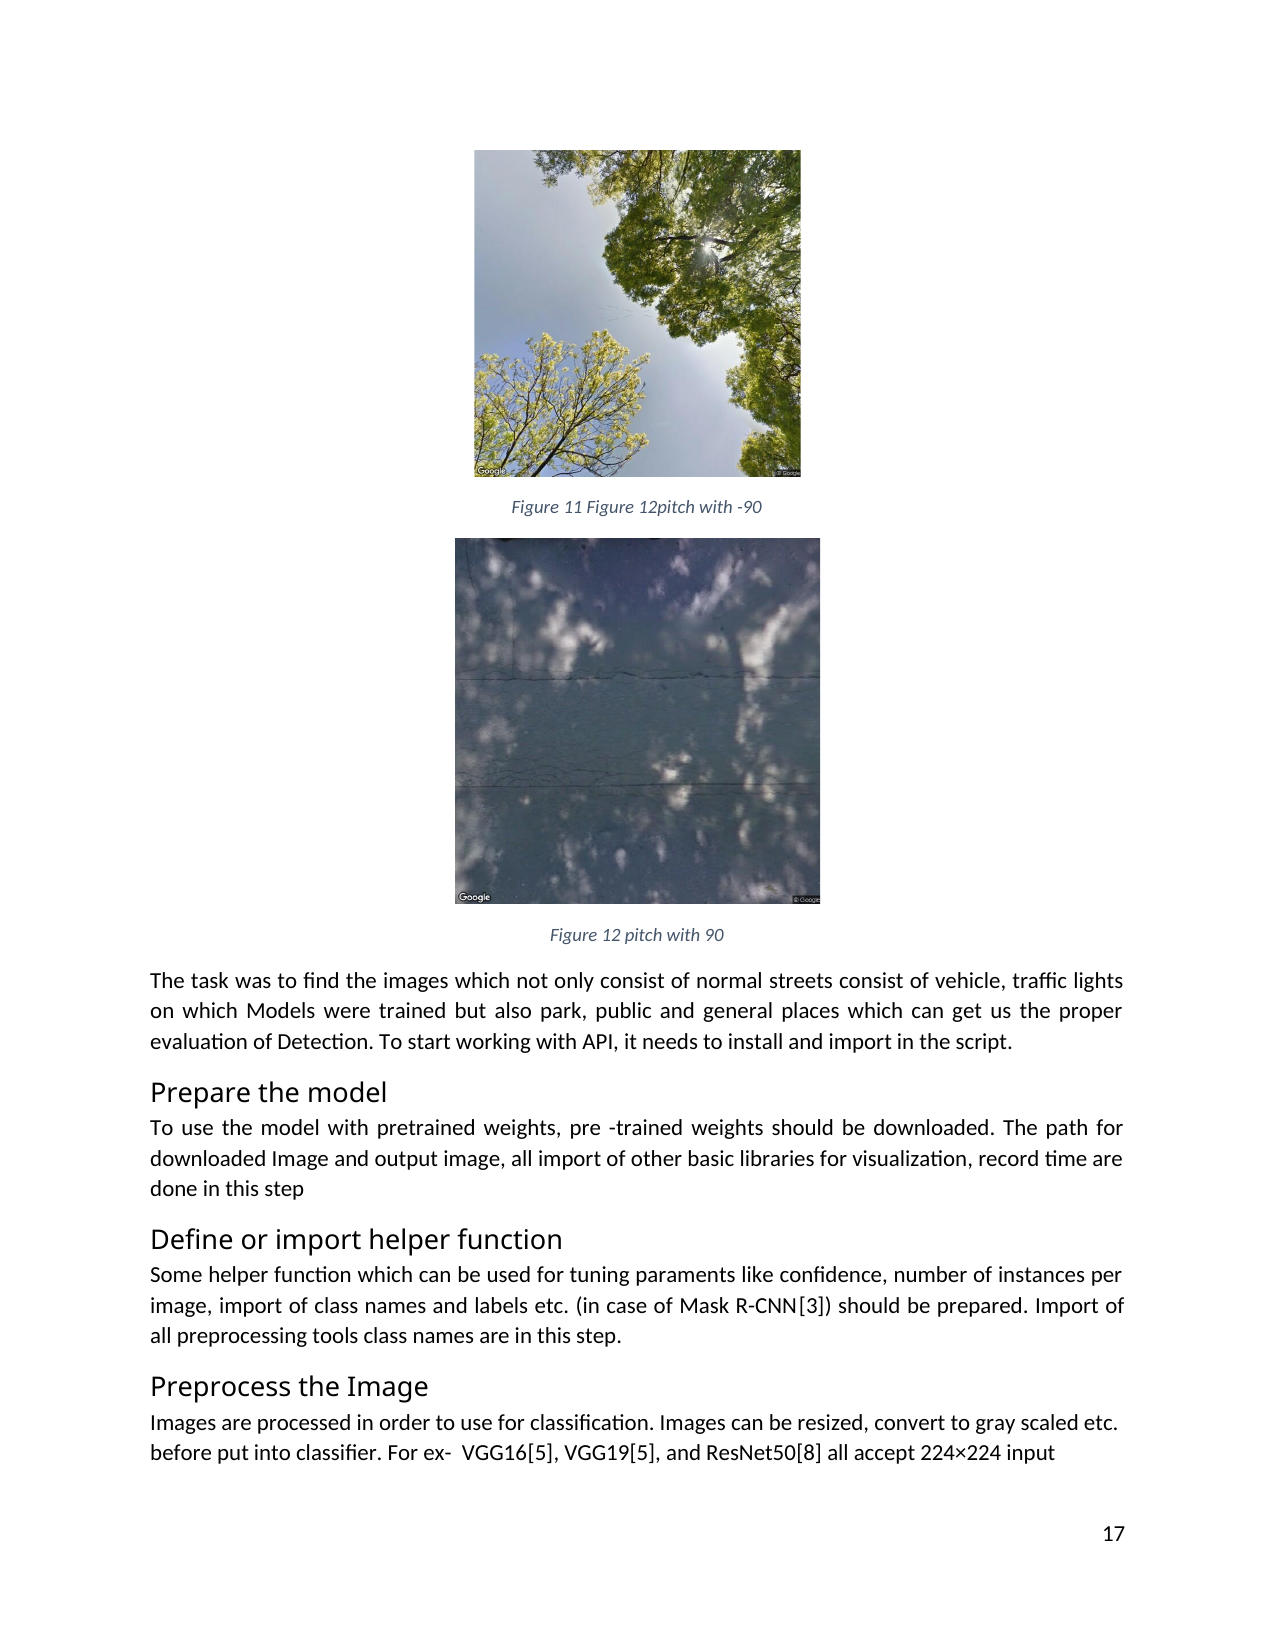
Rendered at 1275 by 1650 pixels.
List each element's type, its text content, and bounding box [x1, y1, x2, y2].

picture [455, 538, 821, 904]
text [150, 1408, 1125, 1466]
text The task was to find the images which not only consist of normal streets consist of vehicle, traffic lights on which Models were trained but also park, public and general places which can get us the proper evaluation of Detection. To start working with API, it needs to install and import in the script. [150, 966, 1125, 1055]
subtitle Prepare the model [150, 1074, 1125, 1111]
subtitle Preprocess the Image [150, 1368, 1125, 1405]
subtitle Define or import helper function [150, 1221, 1125, 1258]
picture [474, 150, 801, 477]
text Figure 12 pitch with 90 [150, 923, 1125, 946]
text To use the model with pretrained weights, pre -trained weights should be downloaded. The path for downloaded Image and output image, all import of other basic libraries for visualization, record time are done in this step [150, 1113, 1125, 1202]
text Figure 11 Figure 12pitch with -90 [150, 495, 1125, 518]
text Some helper function which can be used for tuning paraments like confidence, number of instances per image, import of class names and labels etc. (in case of Mask R-CNN[3]) should be prepared. Import of all preprocessing tools class names are in this step. [150, 1261, 1125, 1349]
